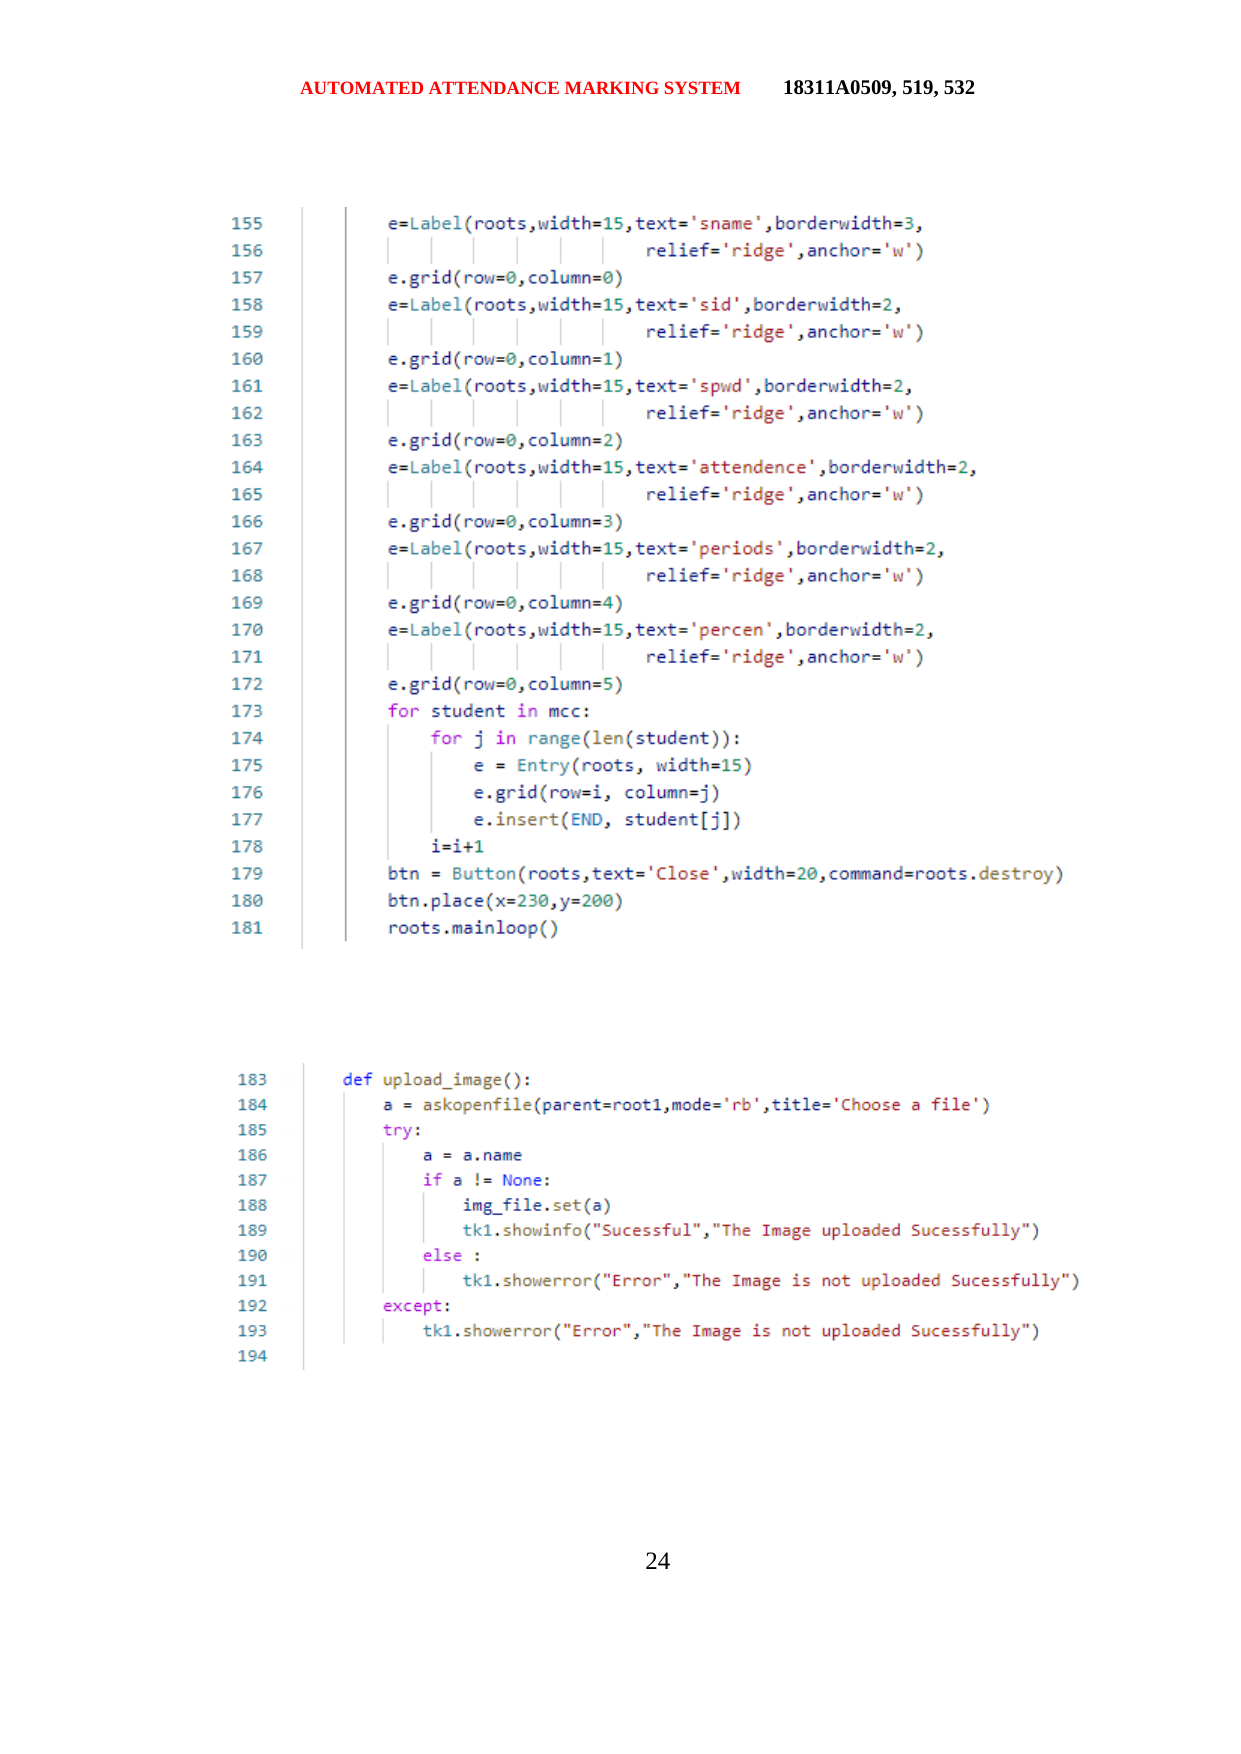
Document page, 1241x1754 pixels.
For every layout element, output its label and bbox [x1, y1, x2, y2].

picture [225, 1063, 1091, 1370]
picture [225, 207, 1091, 949]
